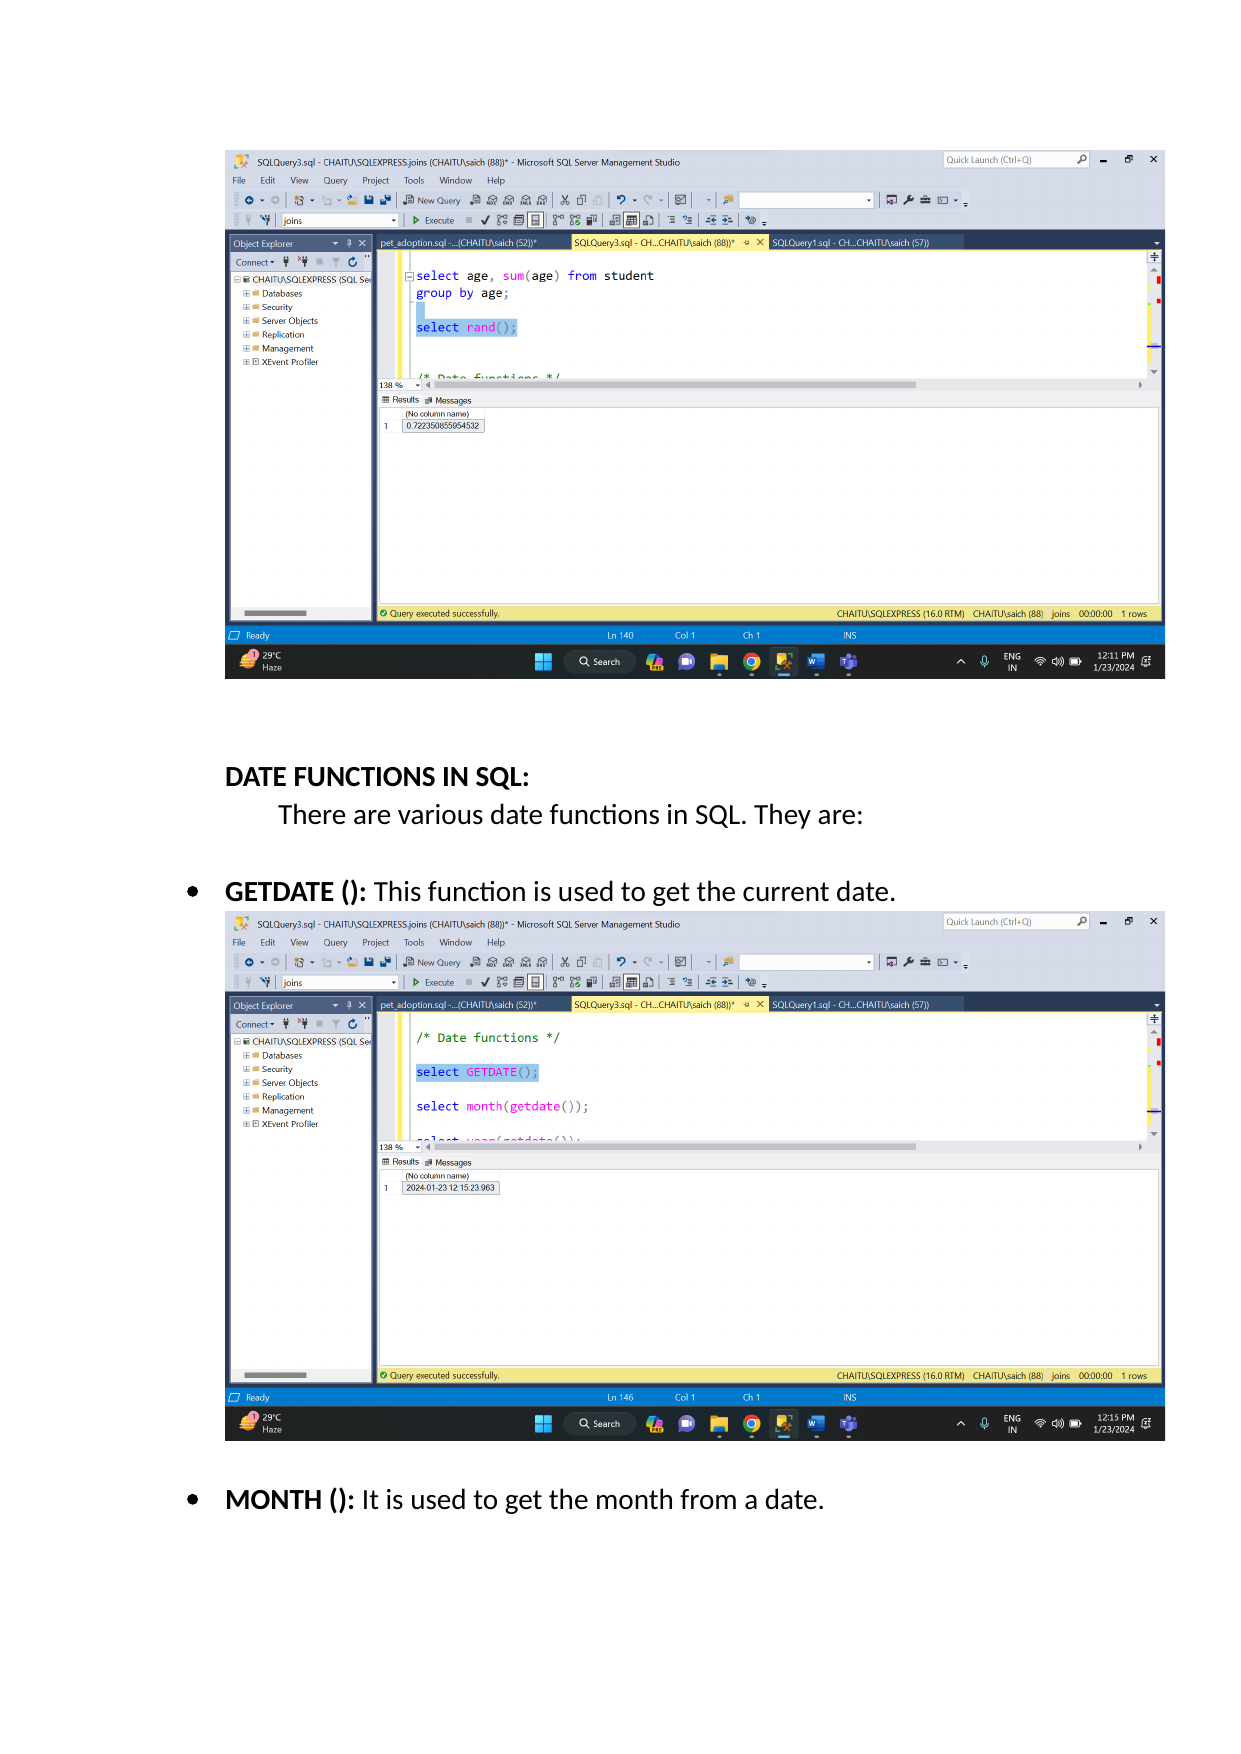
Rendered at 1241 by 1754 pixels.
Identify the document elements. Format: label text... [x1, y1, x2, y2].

list GETDATE (): This function is used to get the current date. [187, 873, 1090, 909]
list DATE FUNCTIONS IN SQL: [225, 758, 1090, 793]
list There are various date functions in SQL. They are: [225, 796, 1090, 832]
list MONTH (): It is used to get the month from a date. [187, 1481, 1090, 1517]
picture [225, 150, 1166, 679]
picture [225, 911, 1166, 1441]
